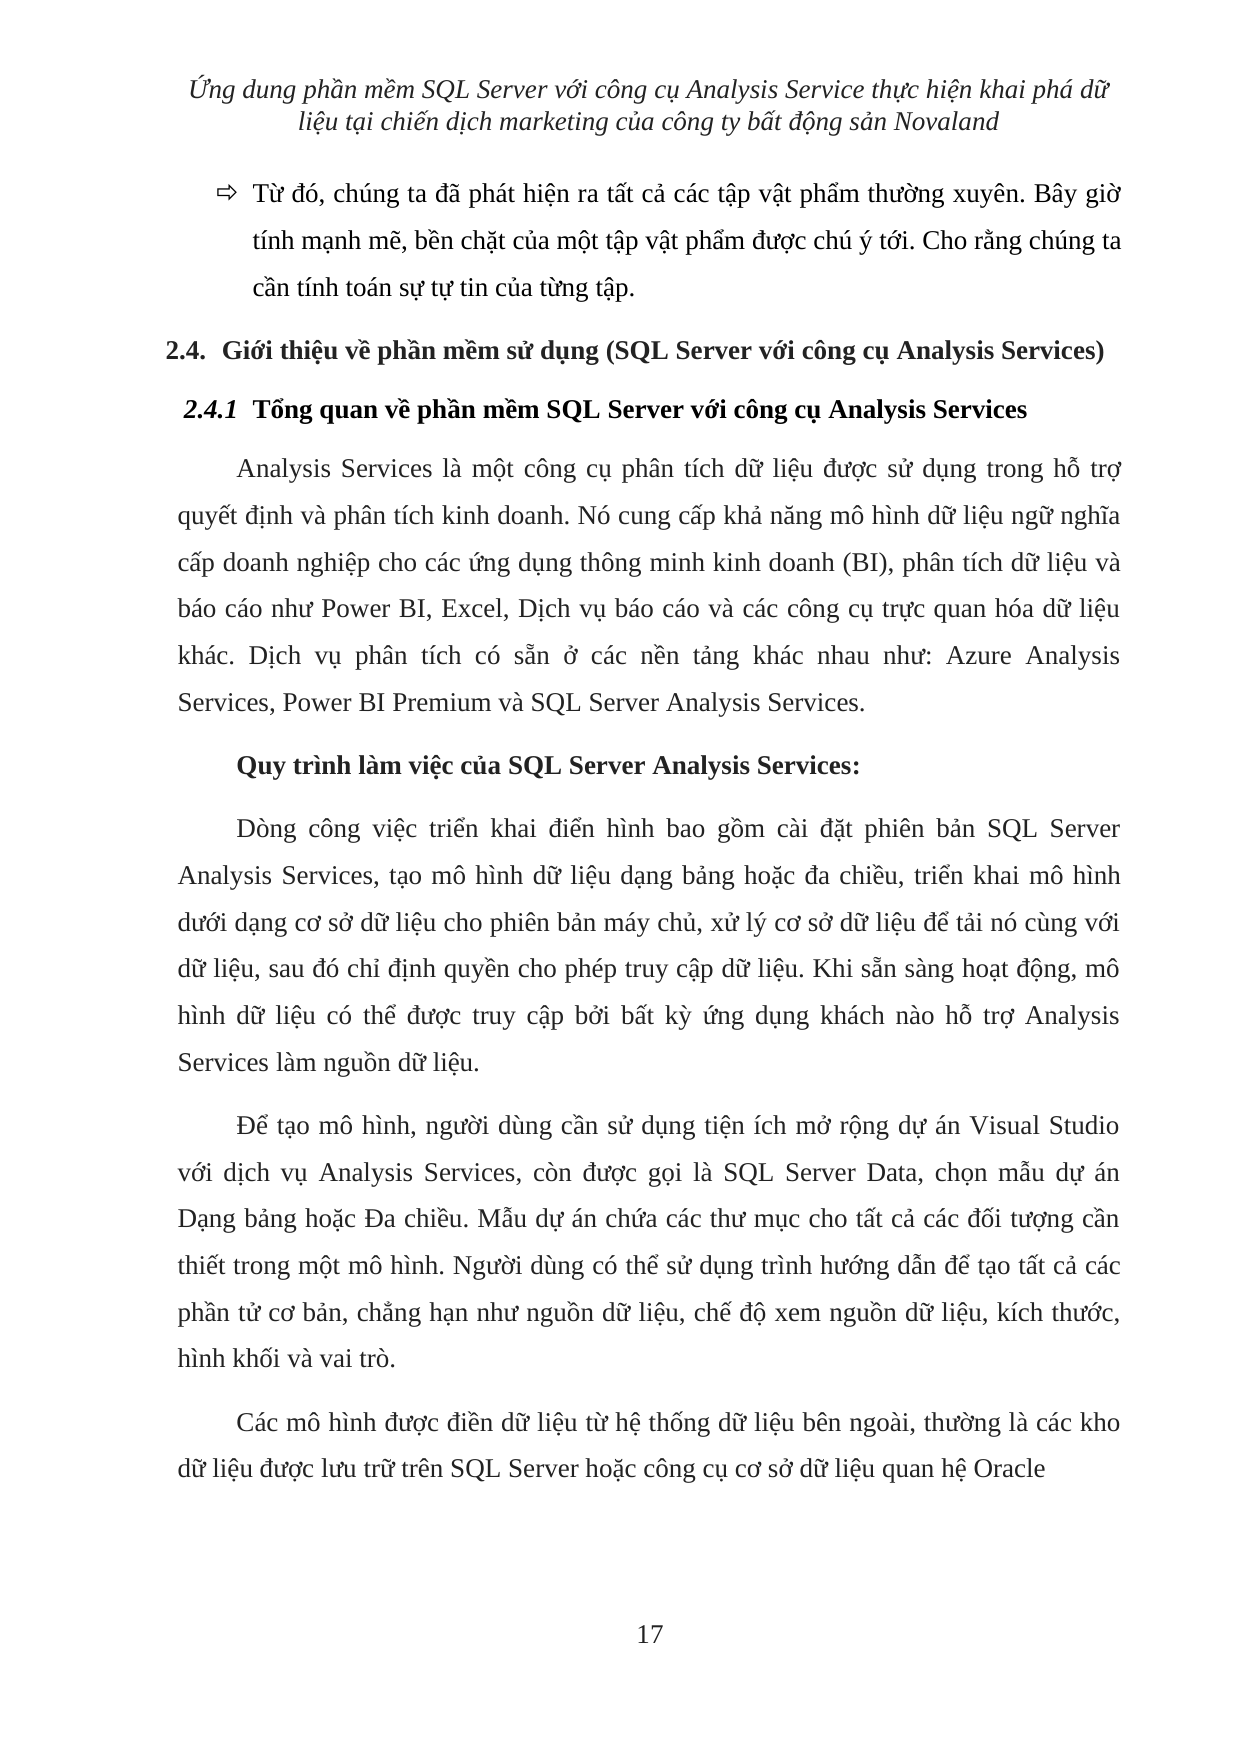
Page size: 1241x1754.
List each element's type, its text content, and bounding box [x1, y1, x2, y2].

list Từ đó, chúng ta đã phát hiện ra tất cả các tập vật phẩm thường xuyên. Bây giờ tính mạnh mẽ, bền chặt của một tập vật phẩm được chú ý tới. Cho rằng chúng ta cần tính toán sự tự tin của từng tập. [215, 177, 1122, 302]
text Quy trình làm việc của SQL Server Analysis Services: [177, 749, 1122, 780]
subtitle Tổng quan về phần mềm SQL Server với công cụ Analysis Services [184, 393, 1122, 424]
text Để tạo mô hình, người dùng cần sử dụng tiện ích mở rộng dự án Visual Studio với dịch vụ Analysis Services, còn được gọi là SQL Server Data, chọn mẫu dự án Dạng bảng hoặc Đa chiều. Mẫu dự án chứa các thư mục cho tất cả các đối tượng cần thiết trong một mô hình. Người dùng có thể sử dụng trình hướng dẫn để tạo tất cả các phần tử cơ bản, chẳng hạn như nguồn dữ liệu, chế độ xem nguồn dữ liệu, kích thước, hình khối và vai trò. [177, 1109, 1122, 1373]
text Dòng công việc triển khai điển hình bao gồm cài đặt phiên bản SQL Server Analysis Services, tạo mô hình dữ liệu dạng bảng hoặc đa chiều, triển khai mô hình dưới dạng cơ sở dữ liệu cho phiên bản máy chủ, xử lý cơ sở dữ liệu để tải nó cùng với dữ liệu, sau đó chỉ định quyền cho phép truy cập dữ liệu. Khi sẵn sàng hoạt động, mô hình dữ liệu có thể được truy cập bởi bất kỳ ứng dụng khách nào hỗ trợ Analysis Services làm nguồn dữ liệu. [177, 812, 1122, 1077]
text Các mô hình được điền dữ liệu từ hệ thống dữ liệu bên ngoài, thường là các kho dữ liệu được lưu trữ trên SQL Server hoặc công cụ cơ sở dữ liệu quan hệ Oracle [177, 1406, 1122, 1483]
text Analysis Services là một công cụ phân tích dữ liệu được sử dụng trong hỗ trợ quyết định và phân tích kinh doanh. Nó cung cấp khả năng mô hình dữ liệu ngữ nghĩa cấp doanh nghiệp cho các ứng dụng thông minh kinh doanh (BI), phân tích dữ liệu và báo cáo như Power BI, Excel, Dịch vụ báo cáo và các công cụ trực quan hóa dữ liệu khác. Dịch vụ phân tích có sẵn ở các nền tảng khác nhau như: Azure Analysis Services, Power BI Premium và SQL Server Analysis Services. [177, 452, 1122, 717]
subtitle Giới thiệu về phần mềm sử dụng (SQL Server với công cụ Analysis Services) [165, 334, 1122, 365]
